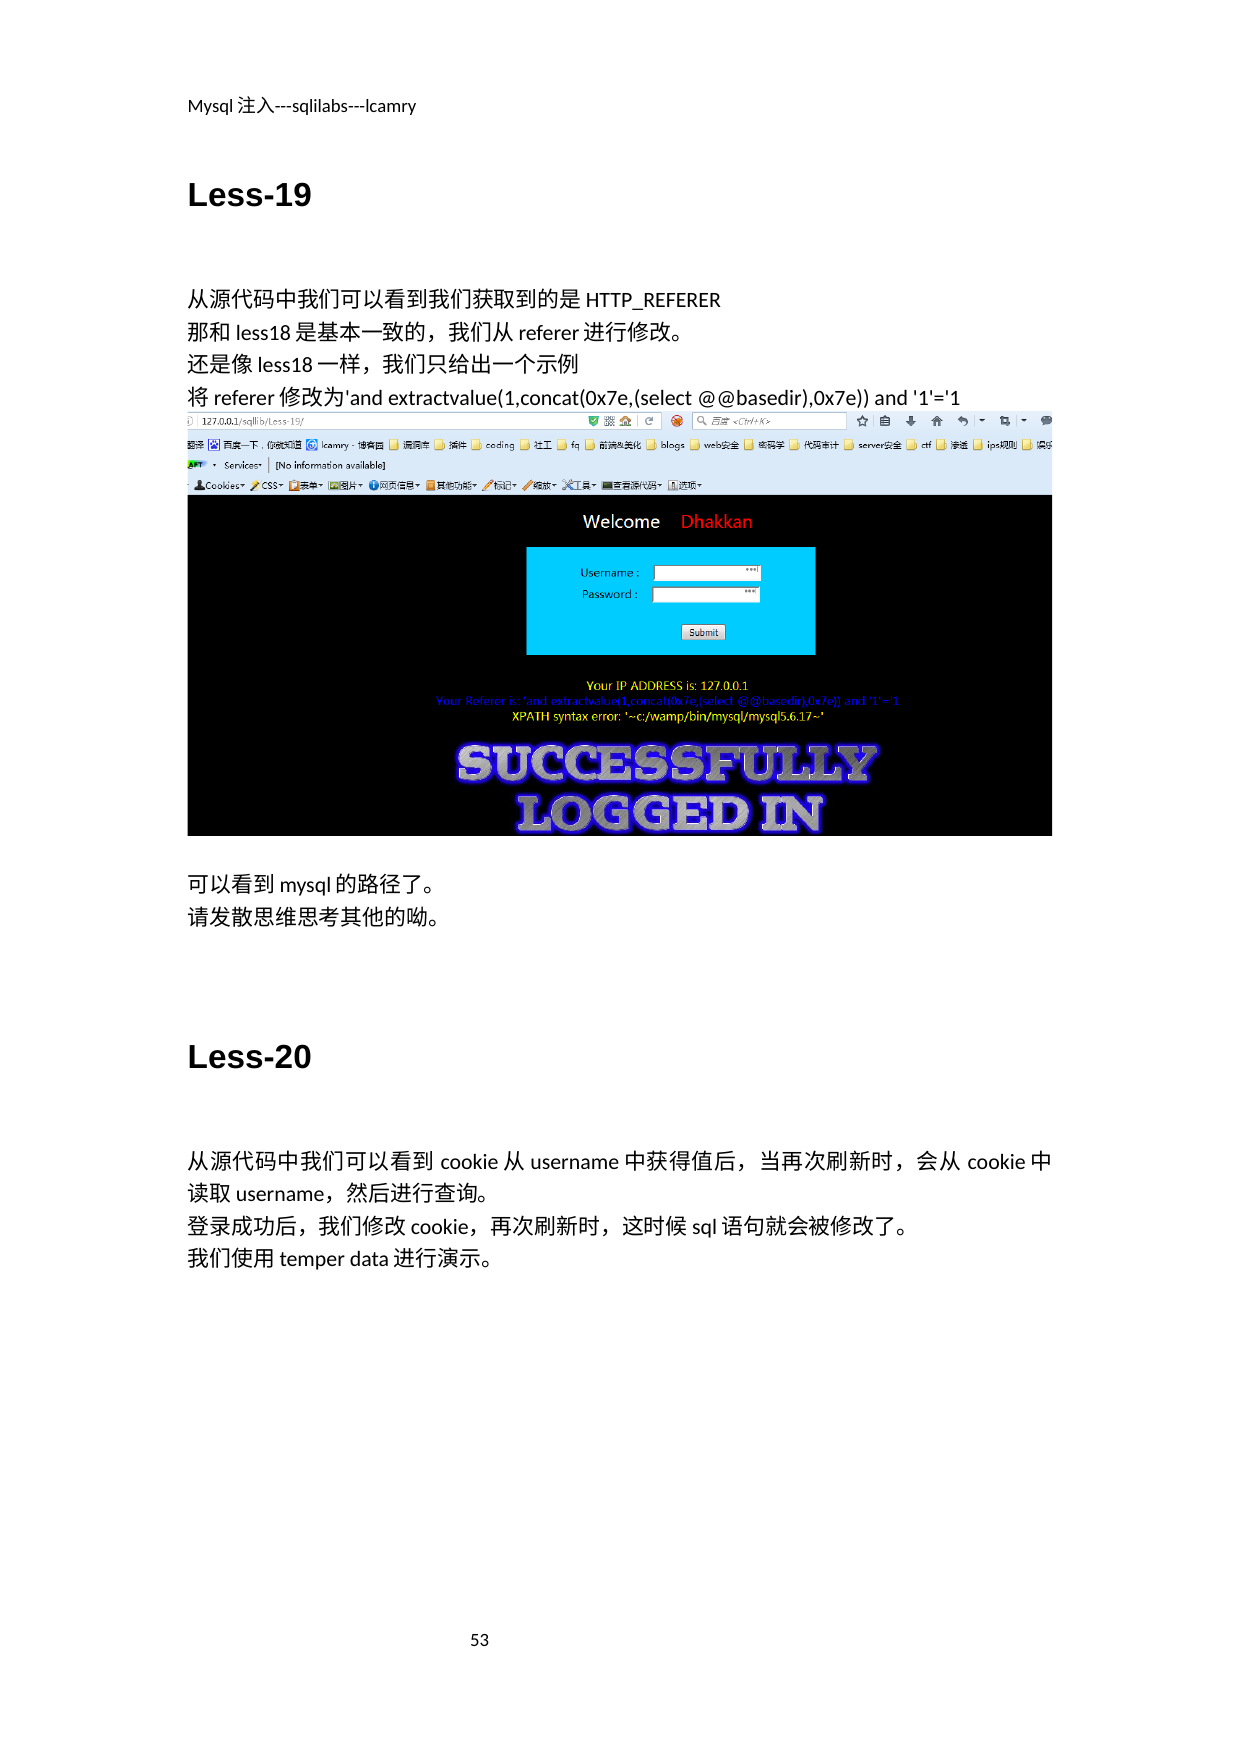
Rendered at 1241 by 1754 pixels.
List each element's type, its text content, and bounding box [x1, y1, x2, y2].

text 我们使用temper data进行演示。 [187, 1241, 1053, 1273]
subtitle Less-19 [187, 162, 1053, 227]
subtitle Less-20 [187, 1024, 1053, 1089]
text 请发散思维思考其他的呦。 [187, 899, 1053, 932]
text 从源代码中我们可以看到我们获取到的是HTTP_REFERER [187, 282, 1053, 314]
picture [187, 411, 1053, 836]
text 可以看到mysql的路径了。 [187, 867, 1053, 899]
text 还是像less18一样，我们只给出一个示例 [187, 347, 1053, 379]
text 登录成功后，我们修改cookie，再次刷新时，这时候sql语句就会被修改了。 [187, 1208, 1053, 1241]
text 那和less18是基本一致的，我们从referer进行修改。 [187, 314, 1053, 347]
text 从源代码中我们可以看到cookie从username中获得值后，当再次刷新时，会从cookie中读取username，然后进行查询。 [187, 1143, 1053, 1208]
text 将referer修改为'and extractvalue(1,concat(0x7e,(select @@basedir),0x7e)) and '1'='1 [187, 379, 1053, 411]
